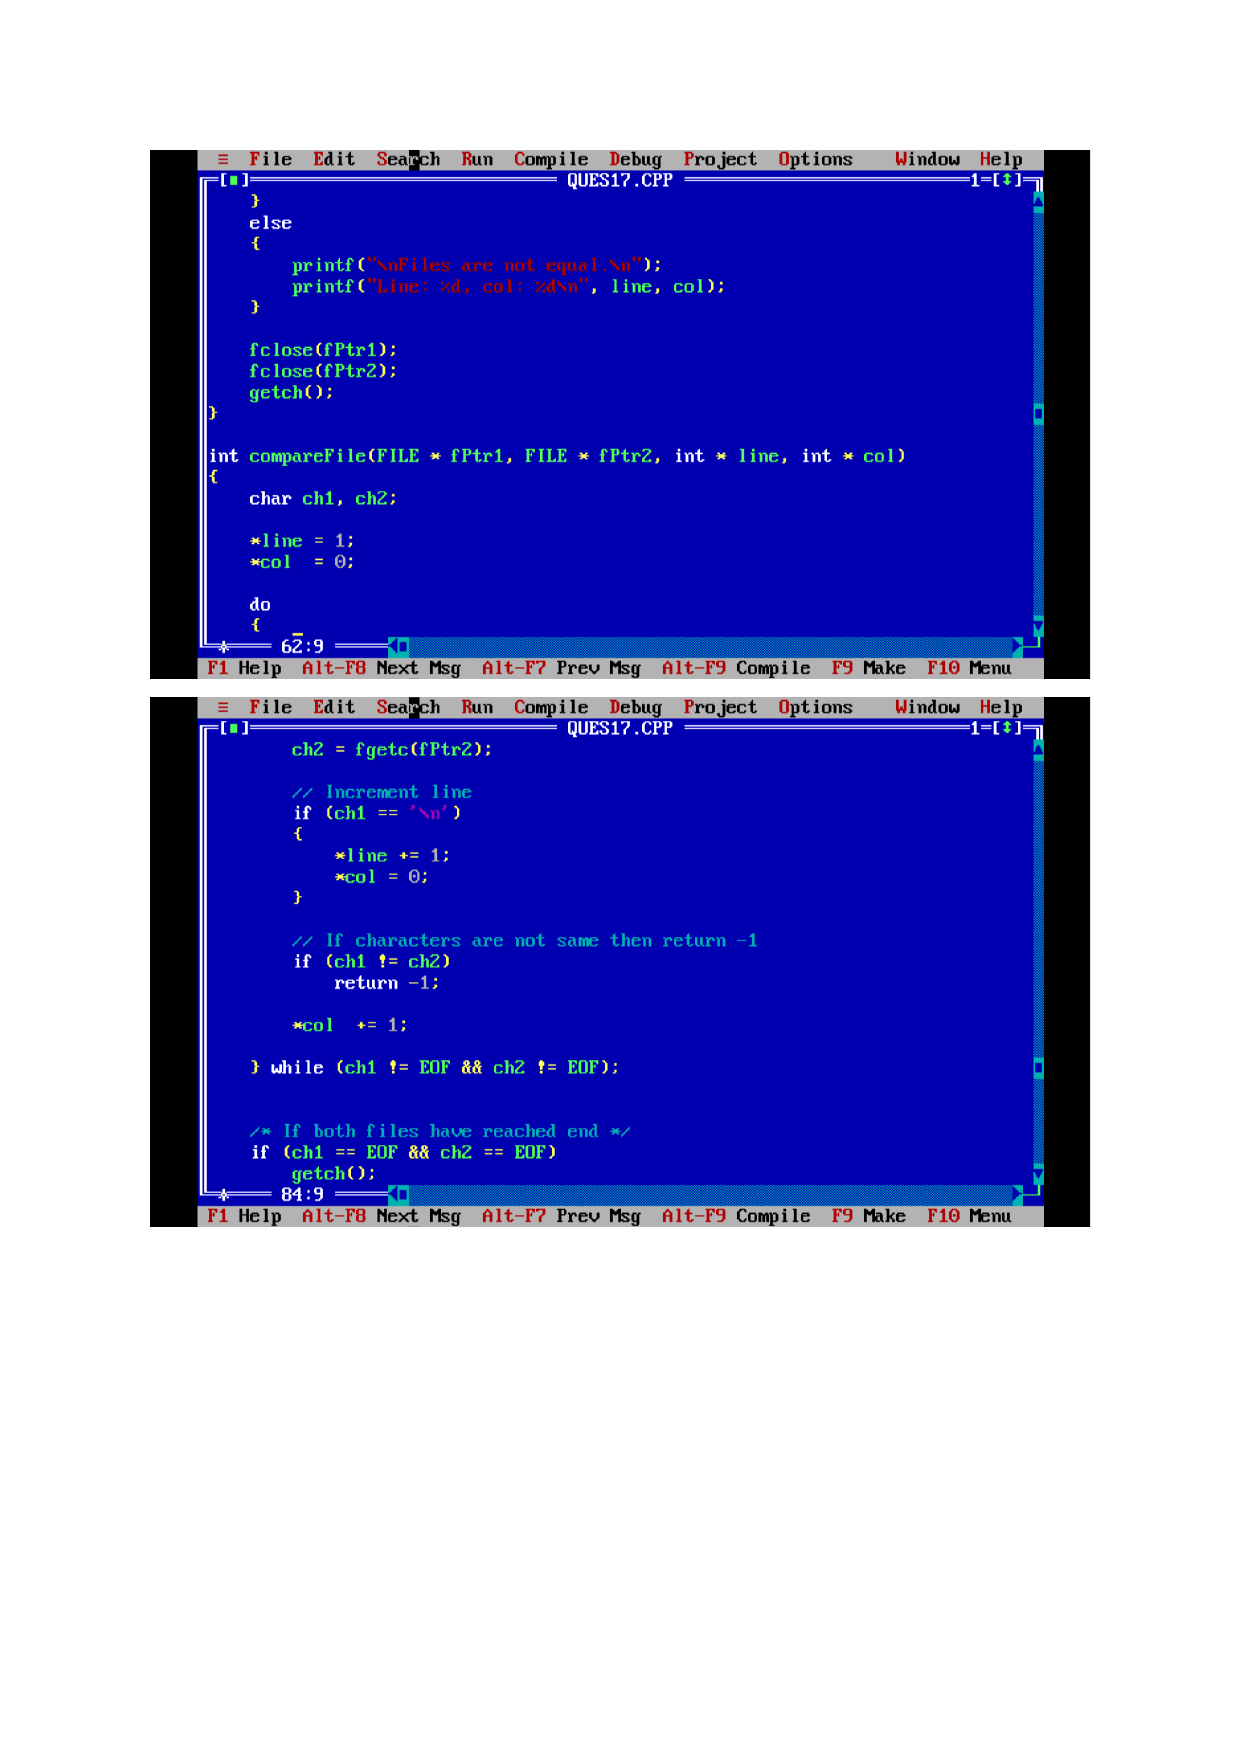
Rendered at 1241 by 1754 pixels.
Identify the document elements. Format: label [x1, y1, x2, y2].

picture [150, 150, 1091, 679]
picture [150, 697, 1091, 1227]
